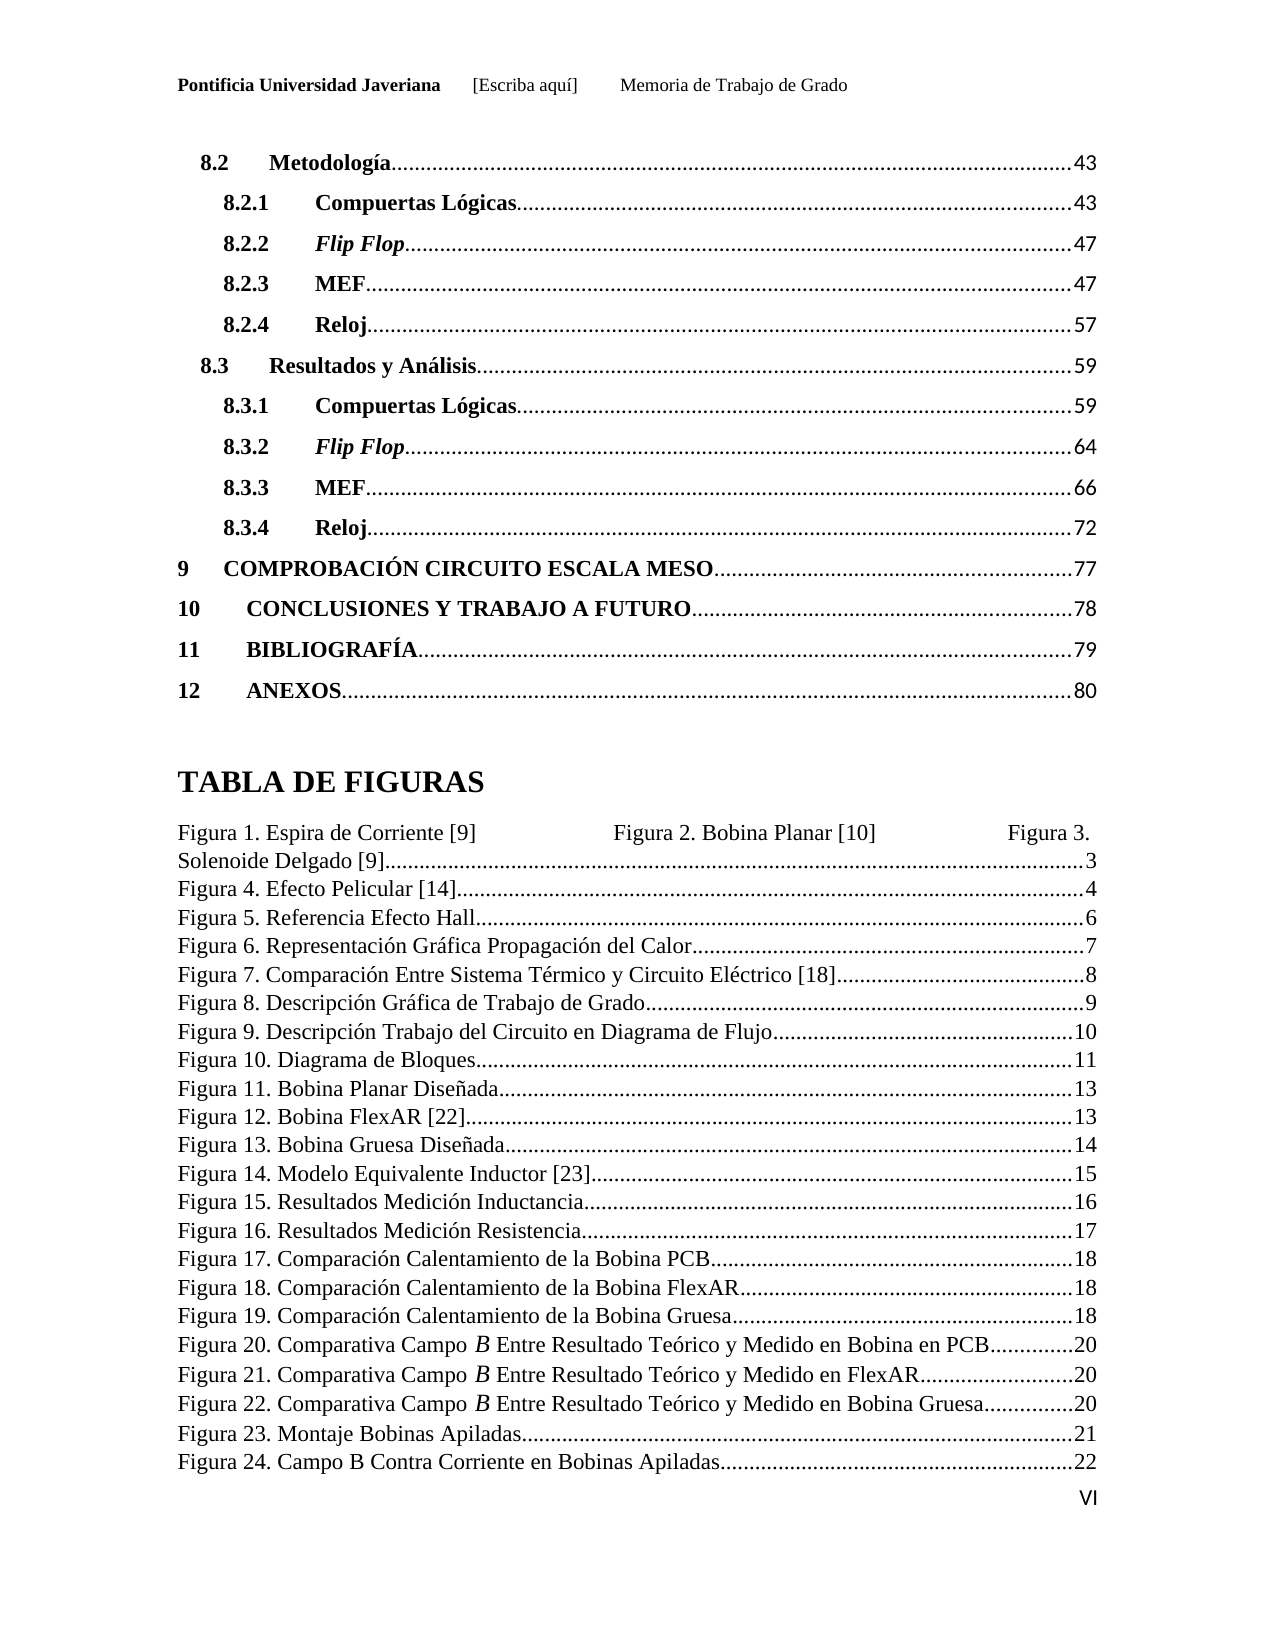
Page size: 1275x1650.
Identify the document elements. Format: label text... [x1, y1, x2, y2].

text Figura 1. Espira de Corriente [9] Figura 2. Bobina Planar [10] Figura 3. Solenoide Delgado [9] 3 [177, 819, 1098, 873]
text Figura 13. Bobina Gruesa Diseñada 14 [177, 1131, 1098, 1158]
text Figura 23. Montaje Bobinas Apiladas 21 [177, 1419, 1098, 1446]
text Figura 4. Efecto Pelicular [14] 4 [177, 876, 1098, 902]
text Figura 7. Comparación Entre Sistema Térmico y Circuito Eléctrico [18] 8 [177, 961, 1098, 987]
text Figura 15. Resultados Medición Inductancia 16 [177, 1188, 1098, 1215]
text Figura 11. Bobina Planar Diseñada 13 [177, 1074, 1098, 1101]
text Figura 21. Comparativa Campo Entre Resultado Teórico y Medido en FlexAR 20 [177, 1360, 1098, 1388]
text Figura 8. Descripción Gráfica de Trabajo de Grado 9 [177, 989, 1098, 1016]
text Figura 20. Comparativa Campo Entre Resultado Teórico y Medido en Bobina en PCB 20 [177, 1331, 1098, 1358]
text Figura 9. Descripción Trabajo del Circuito en Diagrama de Flujo 10 [177, 1018, 1098, 1044]
text Figura 24. Campo B Contra Corriente en Bobinas Apiladas 22 [177, 1448, 1098, 1474]
text Figura 10. Diagrama de Bloques 11 [177, 1046, 1098, 1072]
text Figura 18. Comparación Calentamiento de la Bobina FlexAR 18 [177, 1274, 1098, 1300]
text Figura 16. Resultados Medición Resistencia 17 [177, 1217, 1098, 1243]
text Figura 14. Modelo Equivalente Inductor [23] 15 [177, 1160, 1098, 1186]
text Figura 6. Representación Gráfica Propagación del Calor 7 [177, 932, 1098, 959]
text Figura 17. Comparación Calentamiento de la Bobina PCB 18 [177, 1245, 1098, 1272]
text Figura 19. Comparación Calentamiento de la Bobina Gruesa 18 [177, 1302, 1098, 1328]
text Figura 5. Referencia Efecto Hall 6 [177, 904, 1098, 930]
text Figura 22. Comparativa Campo Entre Resultado Teórico y Medido en Bobina Gruesa 20 [177, 1390, 1098, 1417]
text TABLA DE FIGURAS [177, 763, 1098, 799]
text Figura 12. Bobina FlexAR [22] 13 [177, 1103, 1098, 1129]
